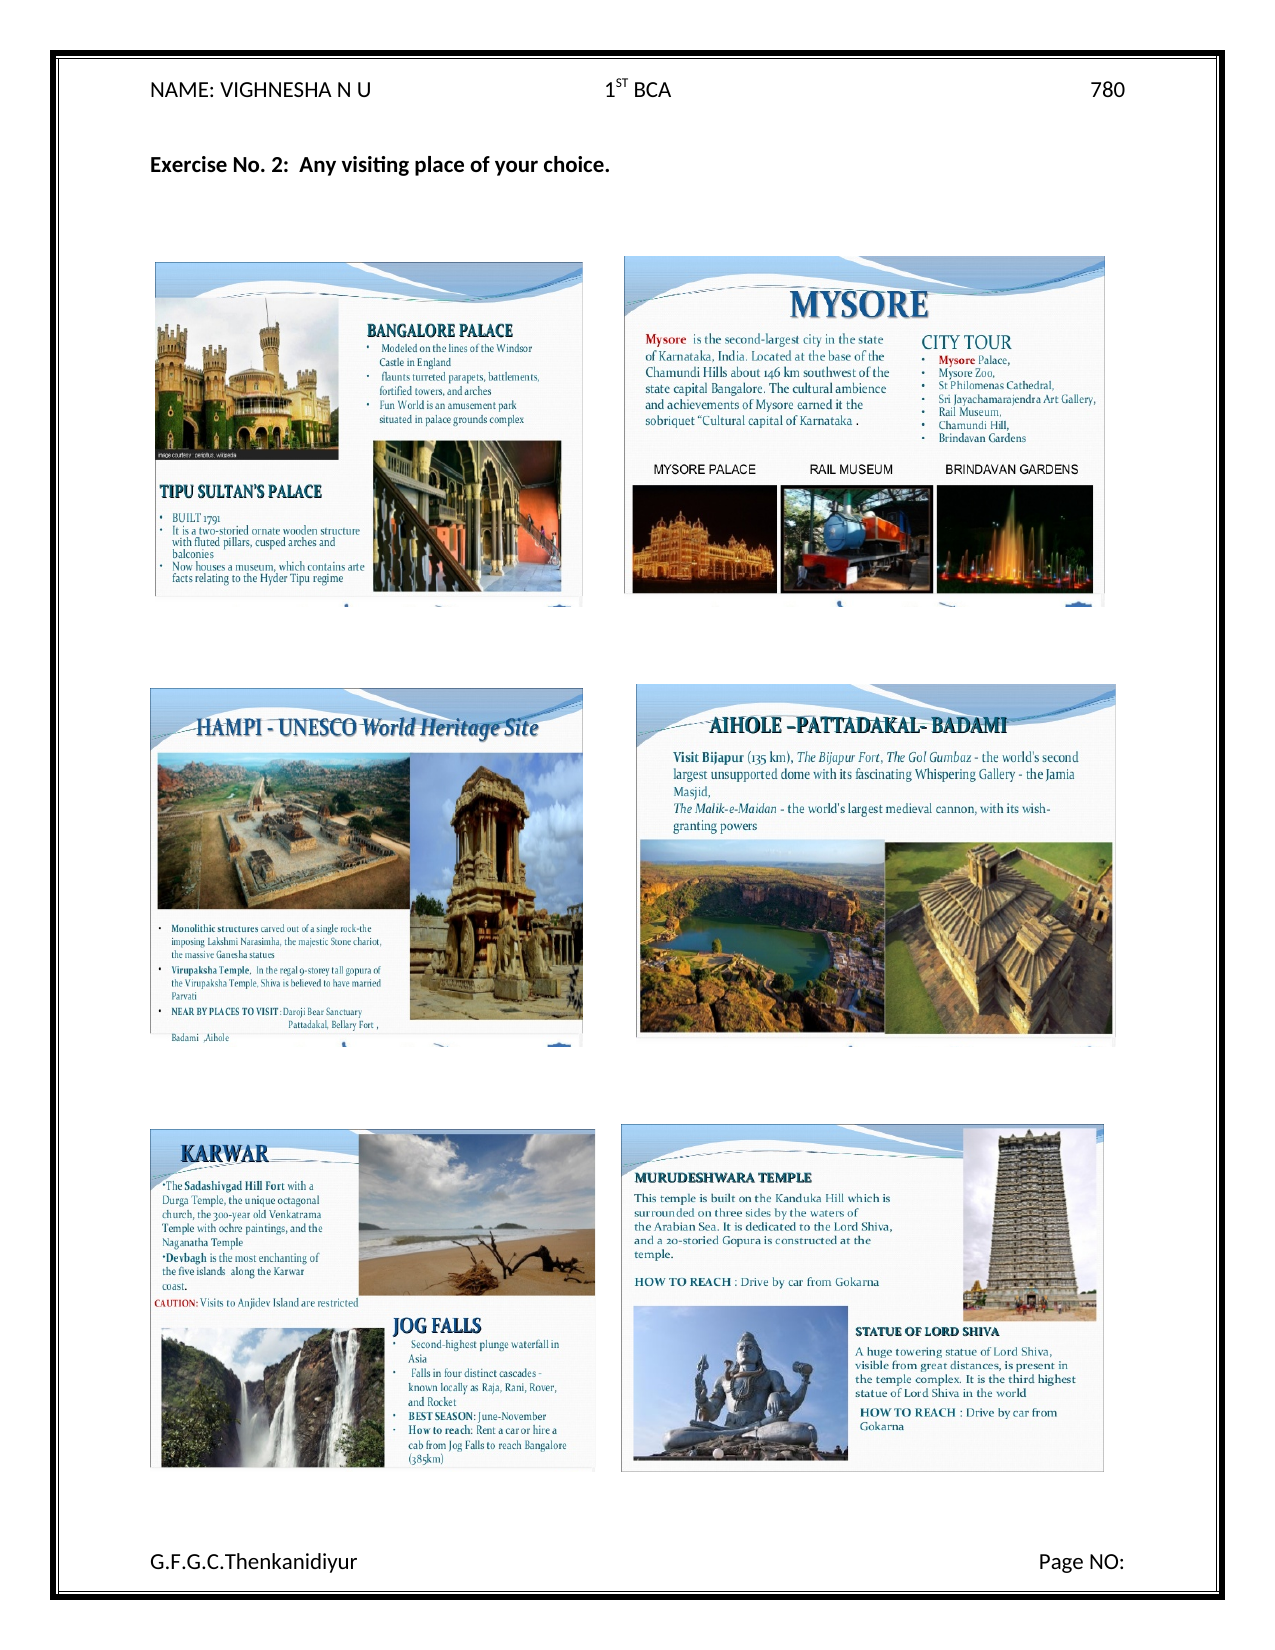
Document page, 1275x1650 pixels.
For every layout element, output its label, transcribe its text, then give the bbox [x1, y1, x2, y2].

picture [624, 256, 1105, 607]
picture [150, 1129, 596, 1472]
picture [155, 262, 583, 607]
text Exercise No. 2: Any visiting place of your choice. [150, 150, 1125, 178]
picture [636, 684, 1116, 1047]
picture [150, 688, 583, 1047]
picture [621, 1124, 1104, 1472]
